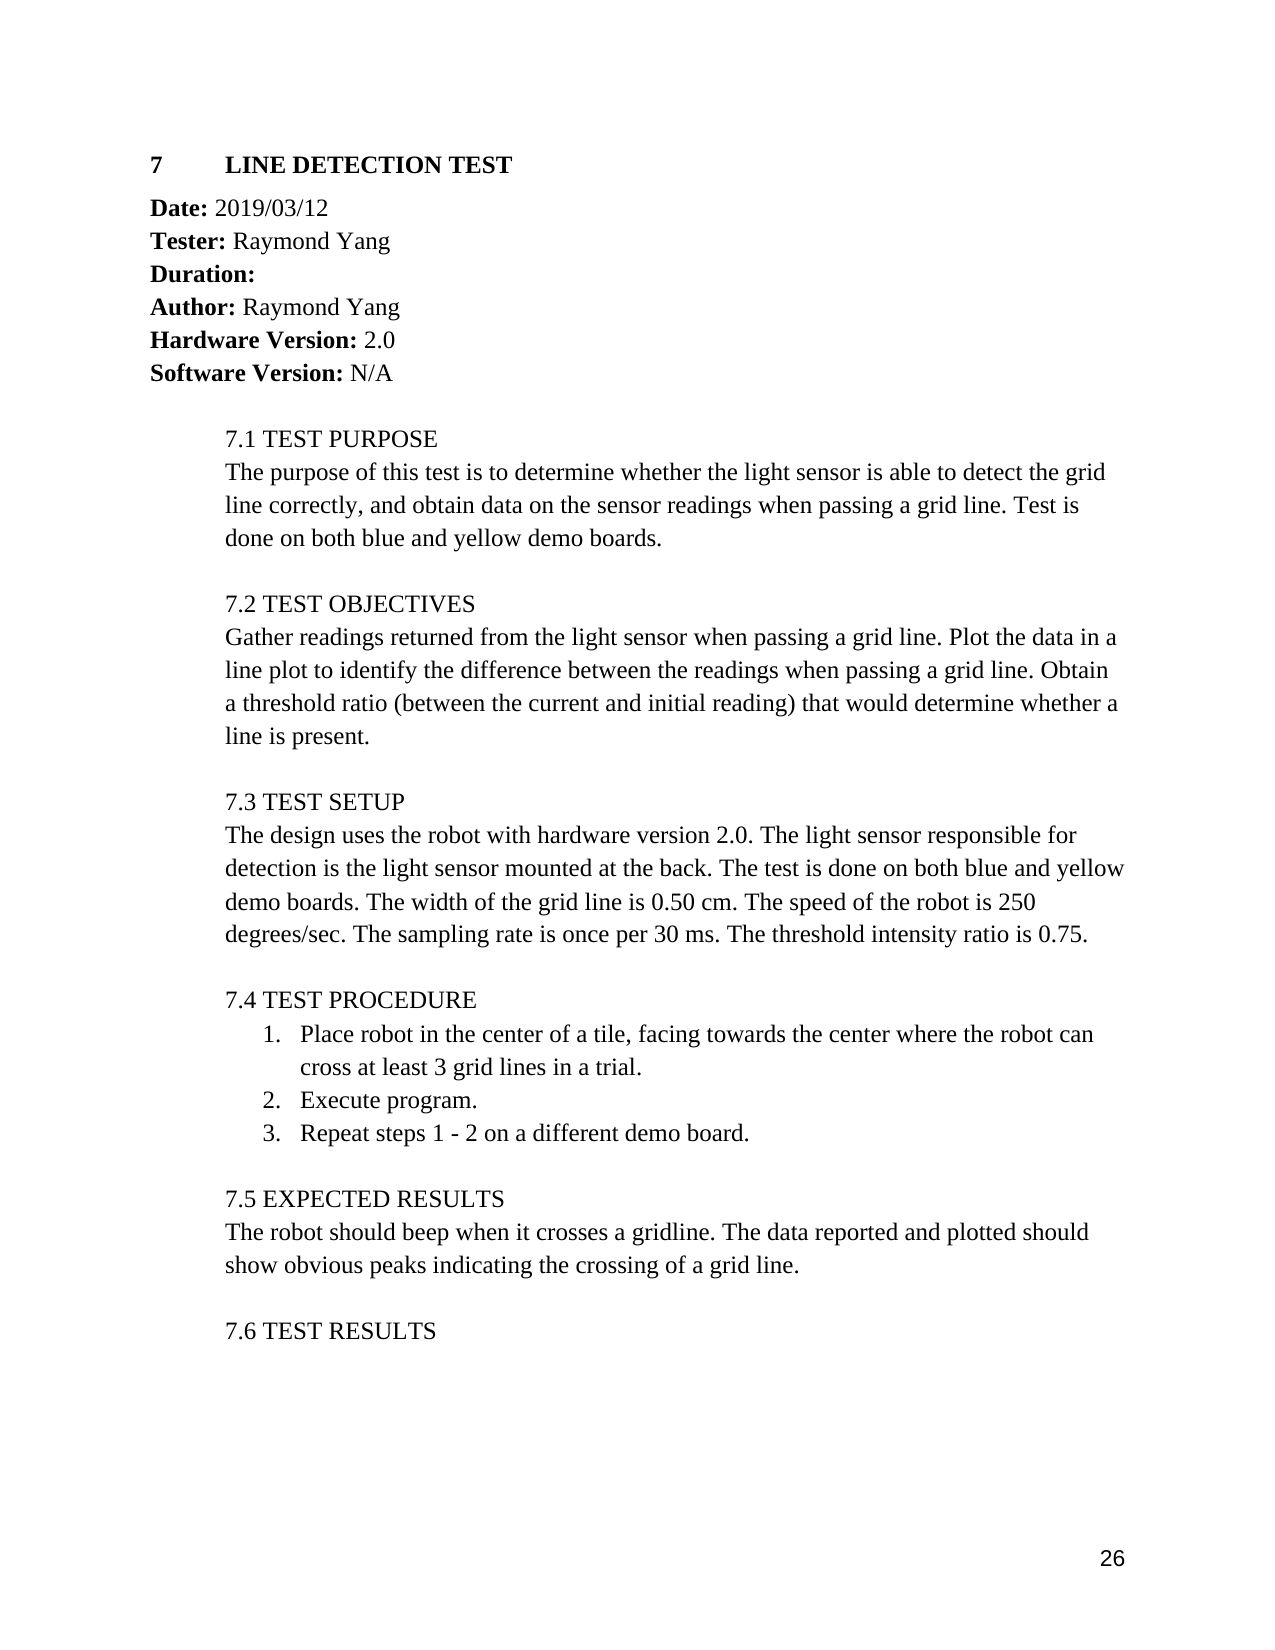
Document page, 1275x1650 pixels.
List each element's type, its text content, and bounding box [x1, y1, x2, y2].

list Repeat steps 1 - 2 on a different demo board. [262, 1118, 1125, 1146]
text The purpose of this test is to determine whether the light sensor is able to detect the grid line correctly, and obtain data on the sensor readings when passing a grid line. Test is done on both blue and yellow demo boards. [225, 457, 1125, 552]
text 7.2 TEST OBJECTIVES [225, 589, 1125, 618]
text 7.6 TEST RESULTS [225, 1316, 1125, 1344]
text The design uses the robot with hardware version 2.0. The light sensor responsible for detection is the light sensor mounted at the back. The test is done on both blue and yellow demo boards. The width of the grid line is 0.50 cm. The speed of the robot is 250 degrees/sec. The sampling rate is once per 30 ms. The threshold intensity ratio is 0.75. [225, 821, 1125, 948]
text Software Version: N/A [150, 358, 1125, 387]
subtitle 7 LINE DETECTION TEST [150, 150, 1125, 179]
list Place robot in the center of a tile, facing towards the center where the robot can cross at least 3 grid lines in a trial. [262, 1019, 1125, 1080]
text 7.5 EXPECTED RESULTS [225, 1184, 1125, 1212]
text 7.4 TEST PROCEDURE [225, 986, 1125, 1014]
list Execute program. [262, 1085, 1125, 1113]
text The robot should beep when it crosses a gridline. The data reported and plotted should show obvious peaks indicating the crossing of a grid line. [225, 1217, 1125, 1278]
text Gather readings returned from the light sensor when passing a grid line. Plot the data in a line plot to identify the difference between the readings when passing a grid line. Obtain a threshold ratio (between the current and initial reading) that would determine whether a line is present. [225, 622, 1125, 750]
text Duration: [150, 259, 1125, 288]
text Author: Raymond Yang [150, 292, 1125, 321]
text 7.3 TEST SETUP [225, 787, 1125, 816]
text Tester: Raymond Yang [150, 226, 1125, 255]
text Date: 2019/03/12 [150, 193, 1125, 222]
text 7.1 TEST PURPOSE [225, 424, 1125, 453]
text Hardware Version: 2.0 [150, 325, 1125, 354]
